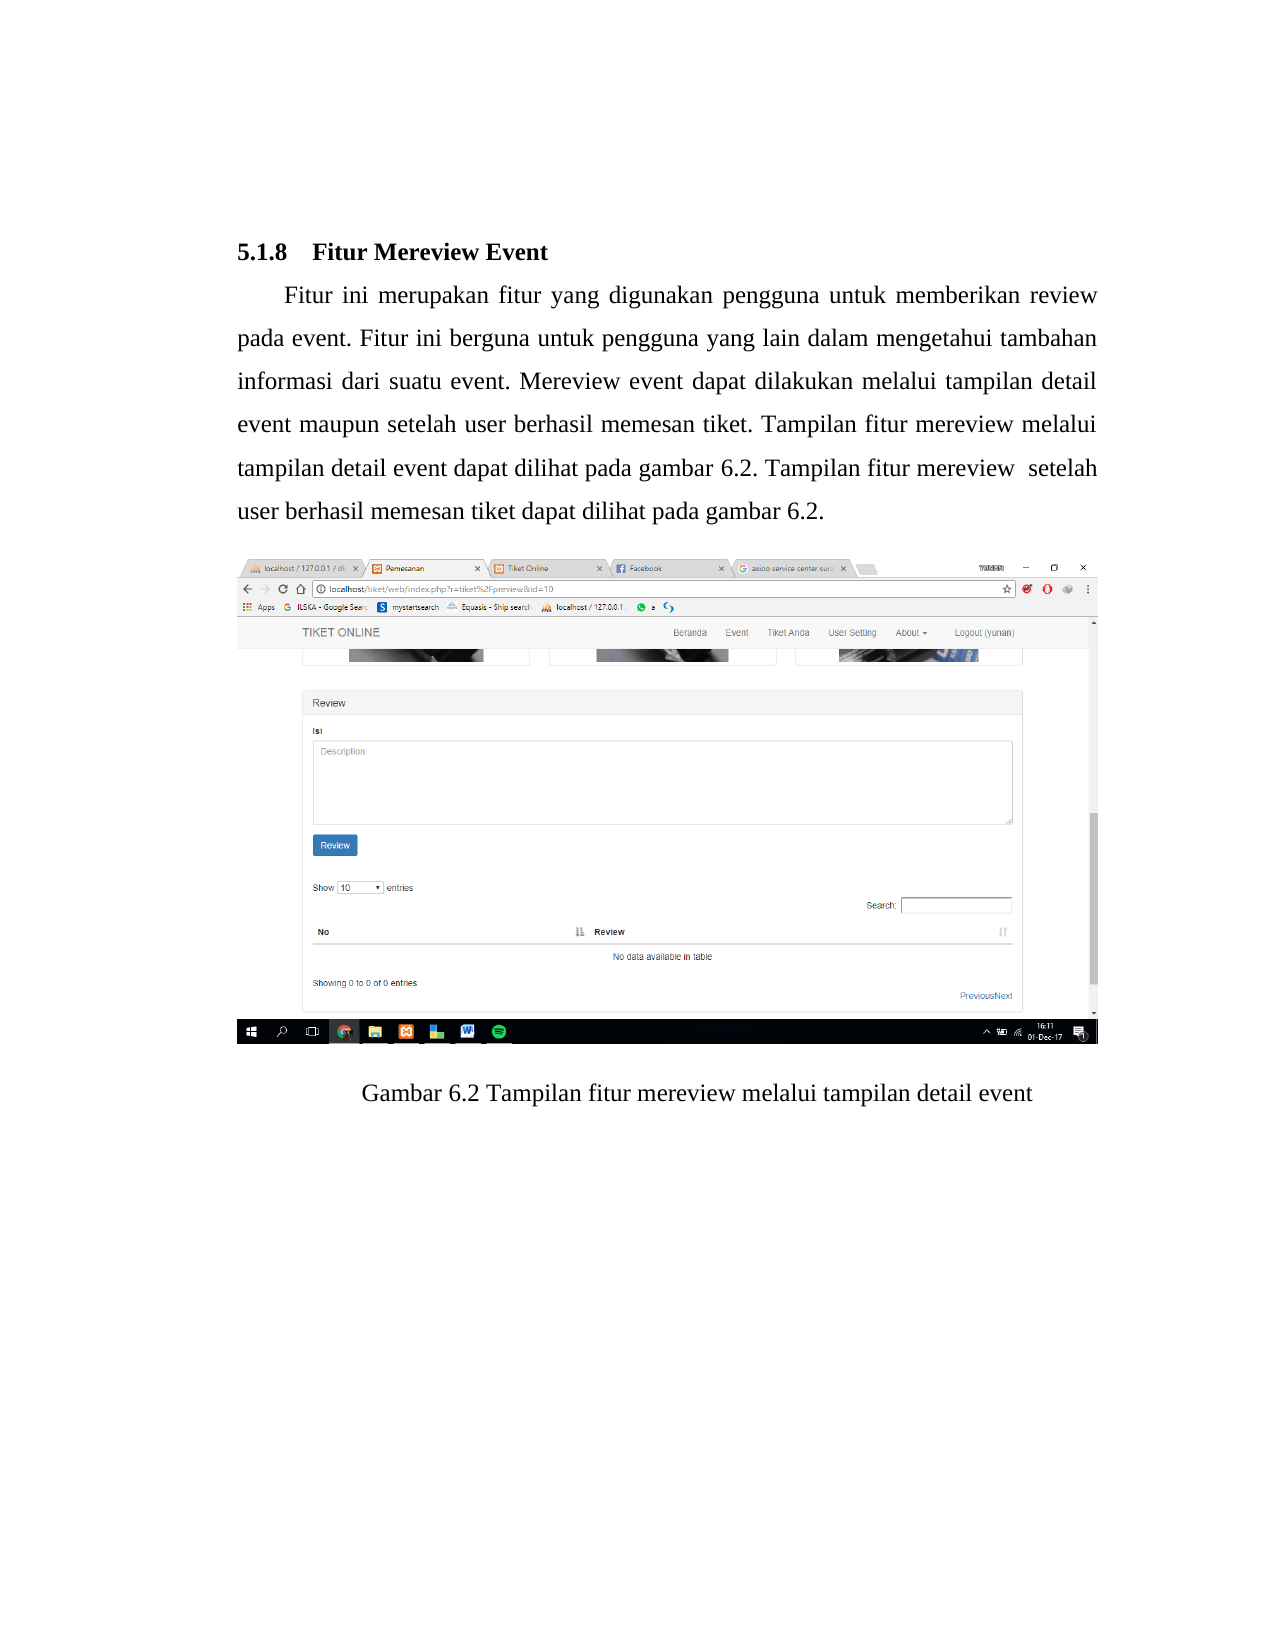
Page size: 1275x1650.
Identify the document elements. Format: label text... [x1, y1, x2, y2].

text Fitur ini merupakan fitur yang digunakan pengguna untuk memberikan review pada event. Fitur ini berguna untuk pengguna yang lain dalam mengetahui tambahan informasi dari suatu event. Mereview event dapat dilakukan melalui tampilan detail event maupun setelah user berhasil memesan tiket. Tampilan fitur mereview melalui tampilan detail event dapat dilihat pada gambar 6.2. Tampilan fitur mereview setelah user berhasil memesan tiket dapat dilihat pada gambar 6.2. [237, 280, 1098, 524]
text Gambar 6.2 Tampilan fitur mereview melalui tampilan detail event [237, 1078, 1098, 1107]
subtitle Fitur Mereview Event [237, 237, 1098, 266]
picture [237, 559, 1098, 1044]
